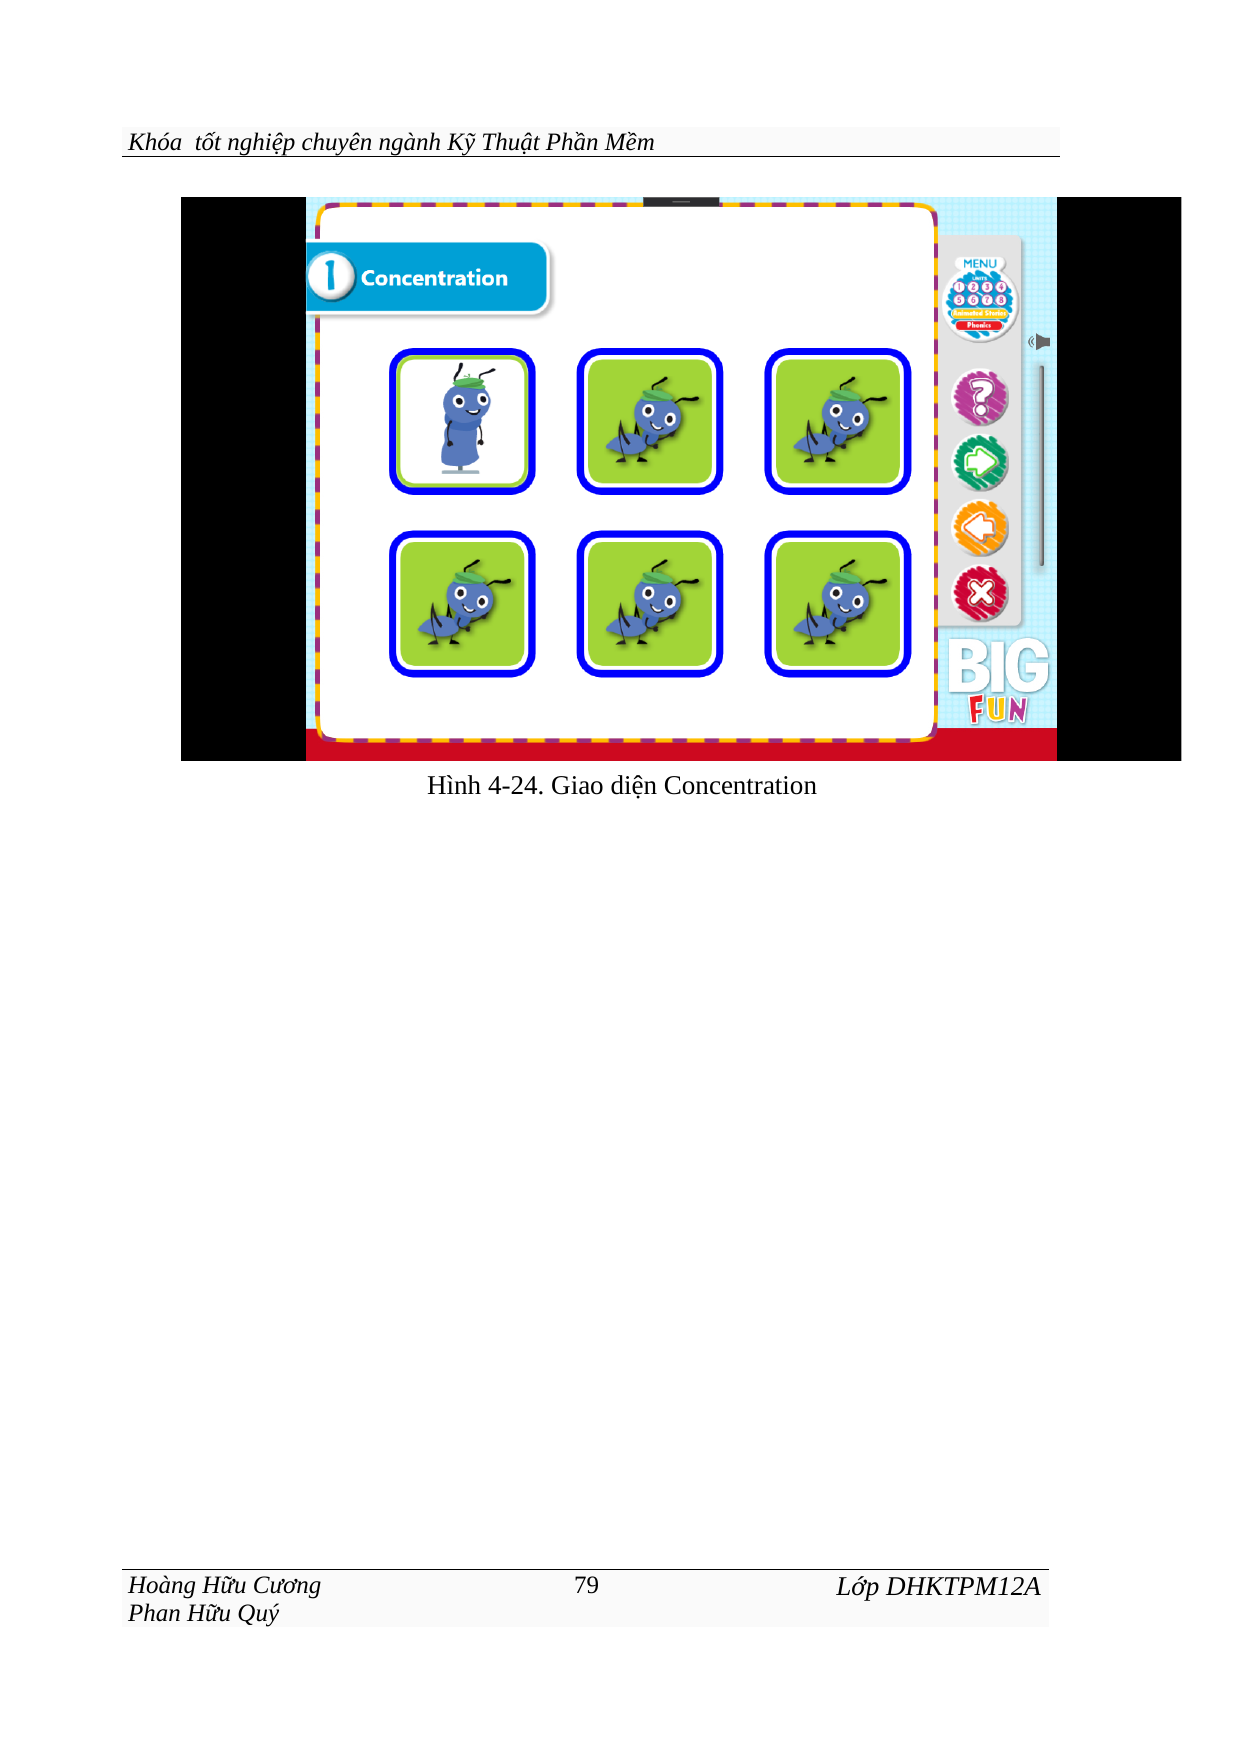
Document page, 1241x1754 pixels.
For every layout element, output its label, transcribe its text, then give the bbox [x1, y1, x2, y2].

picture [181, 197, 1182, 761]
